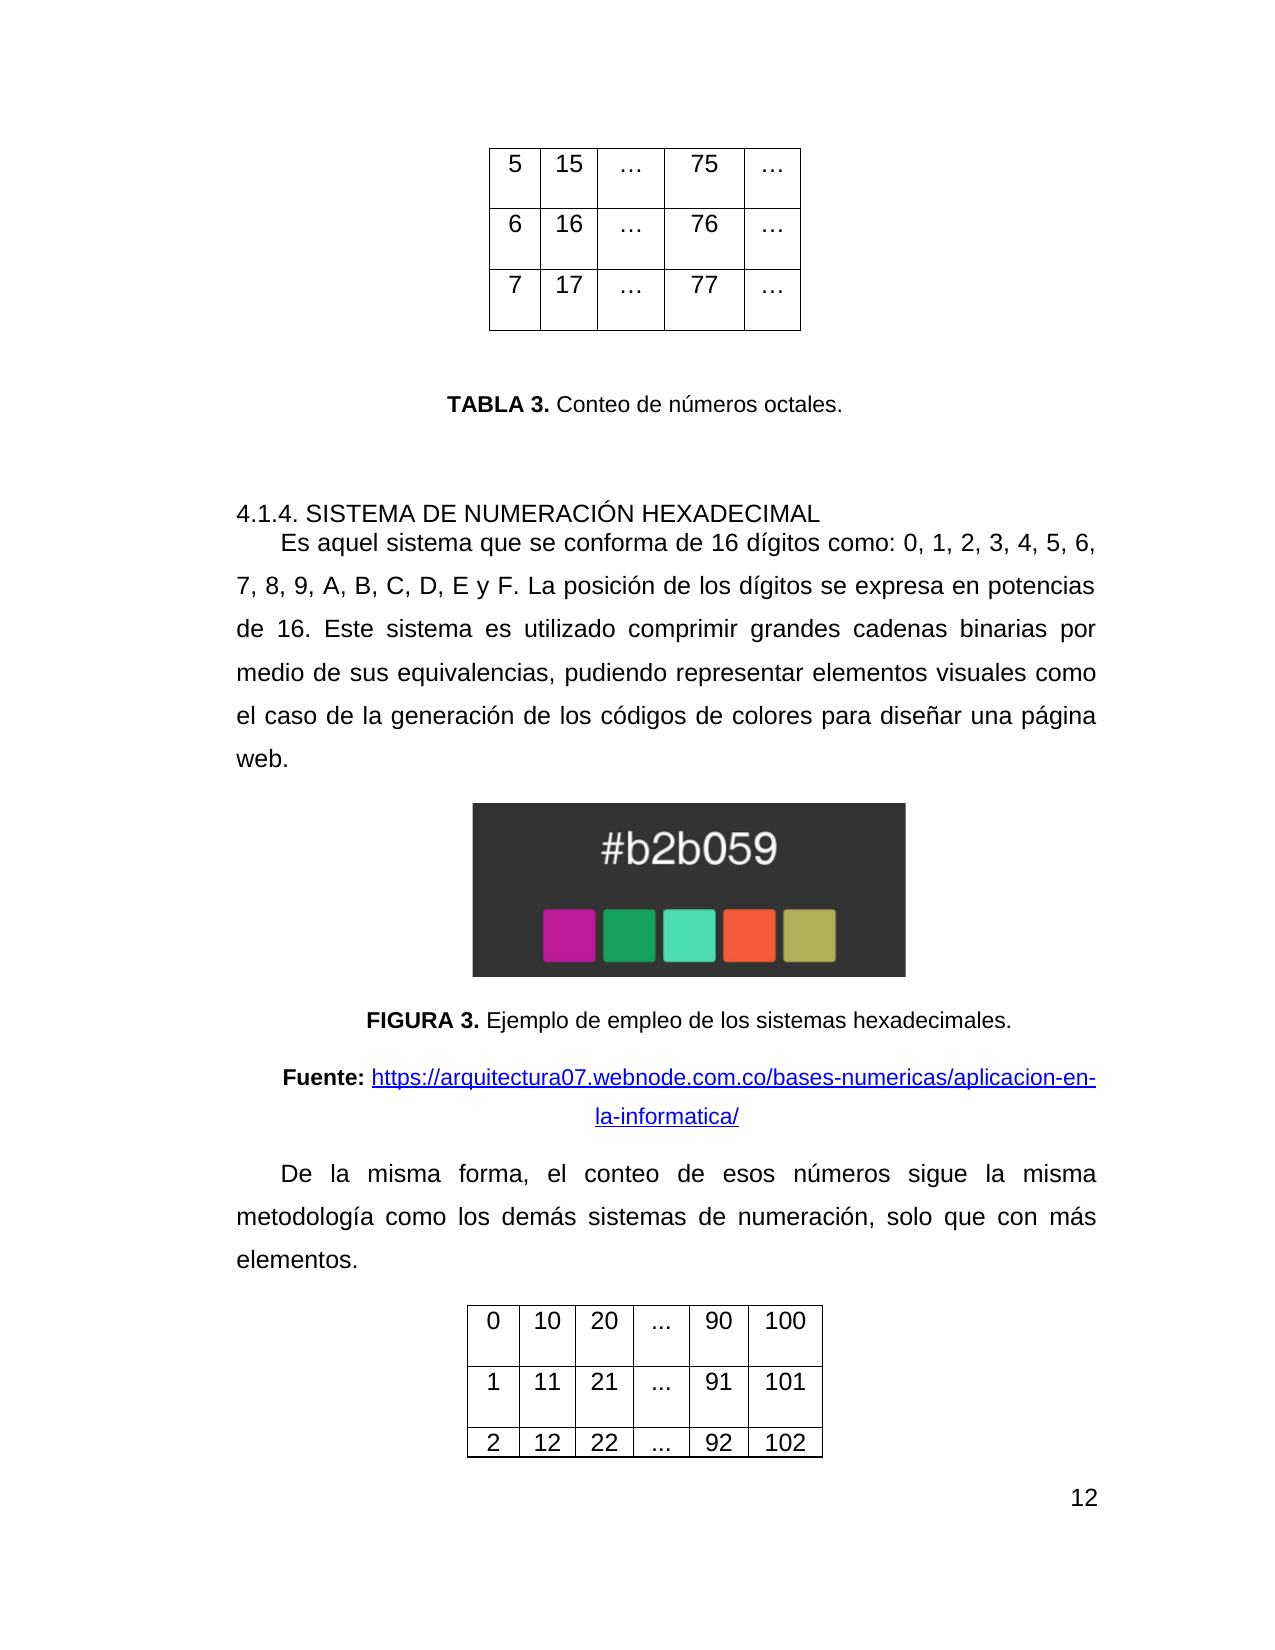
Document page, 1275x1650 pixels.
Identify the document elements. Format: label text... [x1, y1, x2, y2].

table_header 90 [690, 1306, 748, 1366]
table_header ... [634, 1306, 689, 1366]
table_cell … [745, 270, 800, 330]
table_cell … [598, 270, 664, 330]
table_cell 21 [576, 1367, 633, 1427]
table_cell 2 [468, 1428, 519, 1456]
table_cell 12 [520, 1428, 575, 1456]
table_cell 6 [490, 209, 540, 269]
text TABLA 3. Conteo de números octales. [192, 391, 1098, 417]
table_header 10 [520, 1306, 575, 1366]
table_header 100 [749, 1306, 822, 1366]
table_cell 5 [490, 149, 540, 208]
text Es aquel sistema que se conforma de 16 dígitos como: 0, 1, 2, 3, 4, 5, 6, 7, 8, 9, A, B, C, D, E y F. La posición de los dígitos se expresa en potencias de 16. Este sistema es utilizado comprimir grandes cadenas binarias por medio de sus equivalencias, pudiendo representar elementos visuales como el caso de la generación de los códigos de colores para diseñar una página web. [236, 528, 1098, 772]
table_cell 92 [690, 1428, 748, 1456]
table_cell 102 [749, 1428, 822, 1456]
table_cell 16 [541, 209, 597, 269]
table_cell 76 [665, 209, 744, 269]
table_cell 15 [541, 149, 597, 208]
table_cell 17 [541, 270, 597, 330]
text De la misma forma, el conteo de esos números sigue la misma metodología como los demás sistemas de numeración, solo que con más elementos. [236, 1159, 1098, 1274]
table_cell ... [634, 1428, 689, 1456]
table_cell 91 [690, 1367, 748, 1427]
table_header 20 [576, 1306, 633, 1366]
subtitle 4.1.4. SISTEMA DE NUMERACIÓN HEXADECIMAL [192, 499, 1098, 528]
table_cell 1 [468, 1367, 519, 1427]
table_cell 77 [665, 270, 744, 330]
table_cell … [745, 209, 800, 269]
table_cell ... [634, 1367, 689, 1427]
table_cell 7 [490, 270, 540, 330]
table_cell 11 [520, 1367, 575, 1427]
table_cell … [598, 209, 664, 269]
table_cell 75 [665, 149, 744, 208]
table_cell … [745, 149, 800, 208]
table_cell … [598, 149, 664, 208]
table_cell 22 [576, 1428, 633, 1456]
table_cell 101 [749, 1367, 822, 1427]
text FIGURA 3. Ejemplo de empleo de los sistemas hexadecimales. [236, 1007, 1098, 1034]
text Fuente: https://arquitectura07.webnode.com.co/bases-numericas/aplicacion-en-la-informatica/ [236, 1063, 1098, 1129]
table_header 0 [468, 1306, 519, 1366]
picture [472, 803, 906, 977]
